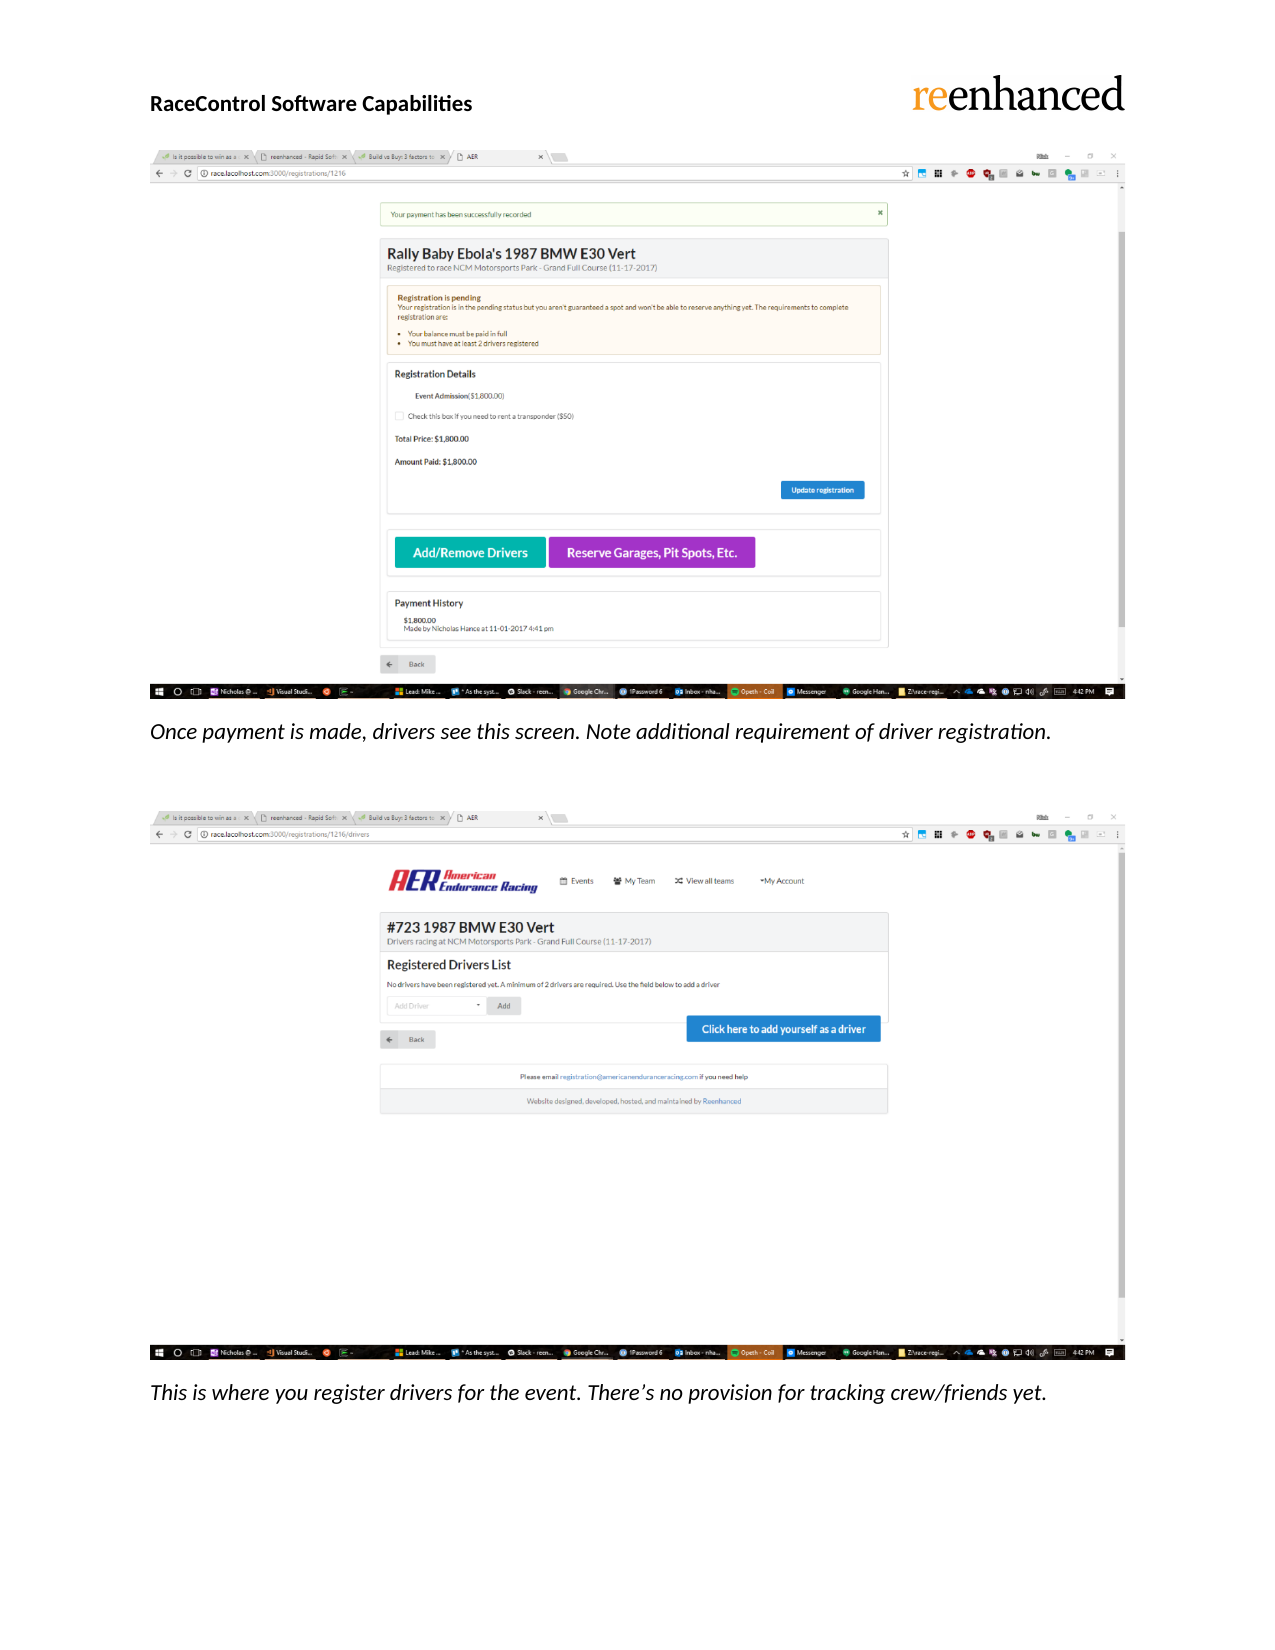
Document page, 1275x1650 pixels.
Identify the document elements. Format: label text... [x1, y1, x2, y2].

text Once payment is made, drivers see this screen. Note additional requirement of driver registration. [150, 717, 1125, 745]
text This is where you register drivers for the event. There’s no provision for tracking crew/friends yet. [150, 1378, 1125, 1406]
picture [911, 75, 1125, 112]
picture [150, 811, 1125, 1360]
picture [150, 150, 1125, 699]
